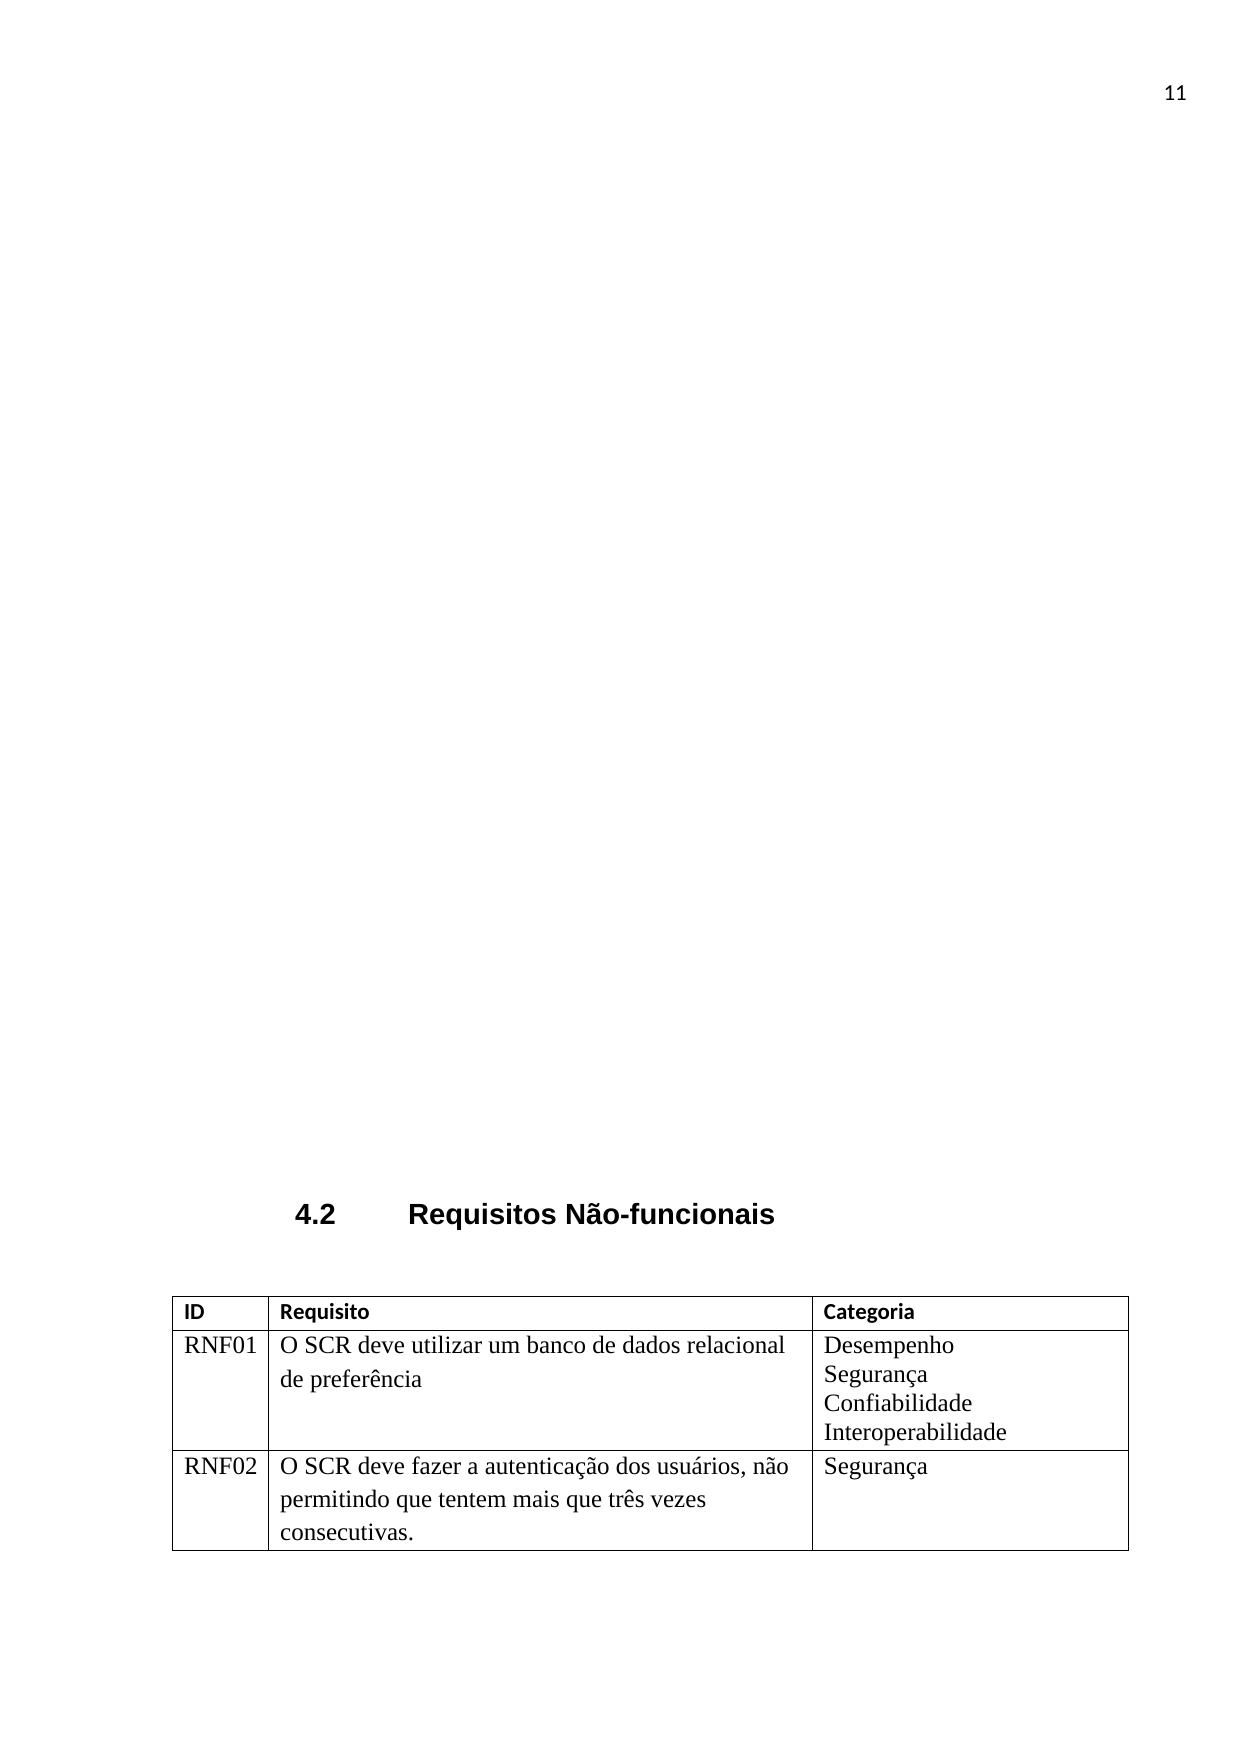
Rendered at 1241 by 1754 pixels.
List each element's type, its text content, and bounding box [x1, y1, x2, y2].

subtitle 4.2 Requisitos Não-funcionais [295, 1197, 1188, 1230]
table_header Requisito [269, 1297, 812, 1329]
table_cell RNF01 [173, 1331, 268, 1450]
table_cell RNF02 [173, 1451, 268, 1550]
table_cell O SCR deve fazer a autenticação dos usuários, não permitindo que tentem mais que três vezes consecutivas. [269, 1451, 812, 1550]
table_cell Segurança [813, 1451, 1128, 1550]
table_header Categoria [813, 1297, 1128, 1329]
table_cell O SCR deve utilizar um banco de dados relacional de preferência [269, 1331, 812, 1450]
table_cell Desempenho Segurança Confiabilidade Interoperabilidade [813, 1331, 1128, 1450]
table_header ID [173, 1297, 268, 1329]
